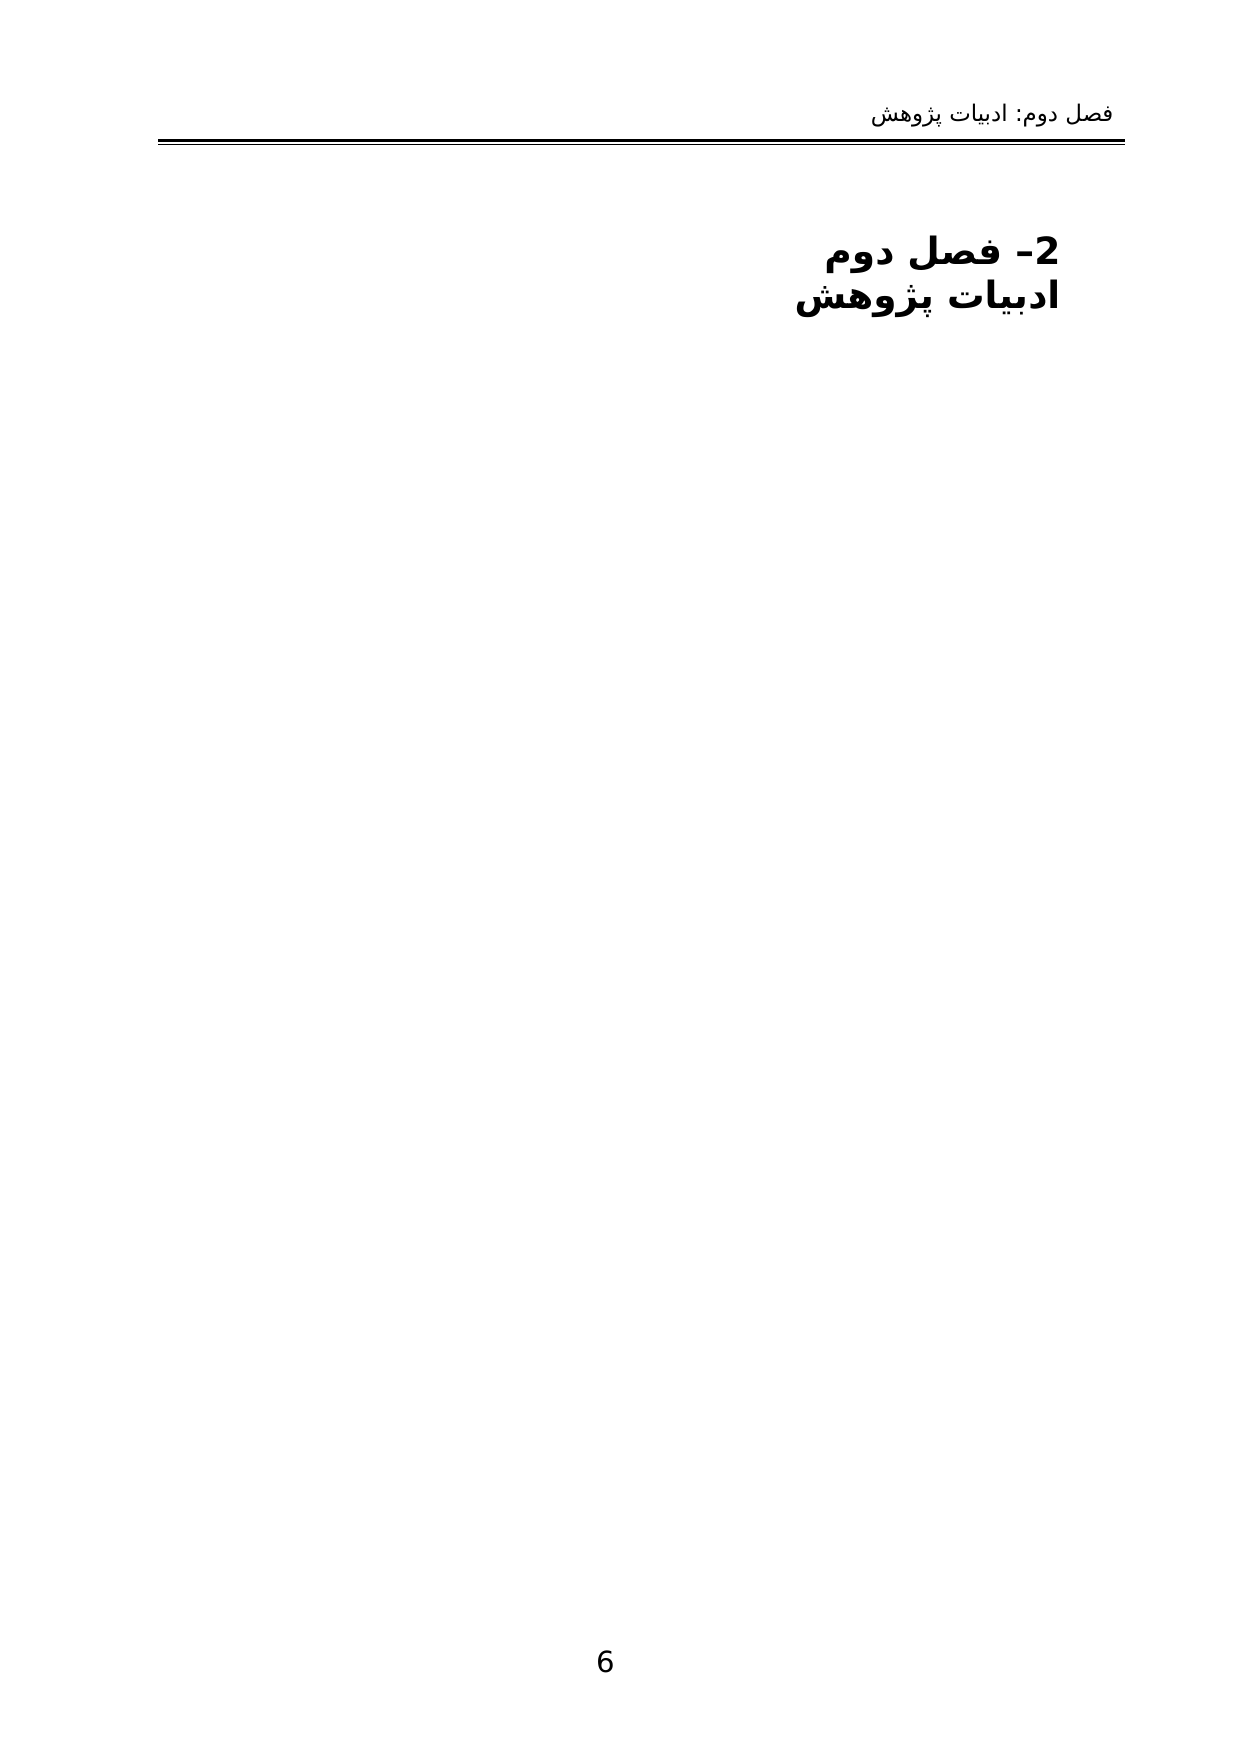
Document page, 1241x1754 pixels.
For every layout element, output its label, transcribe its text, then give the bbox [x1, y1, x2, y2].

subtitle فصل دوم ادبیات پژوهش [150, 230, 1060, 317]
